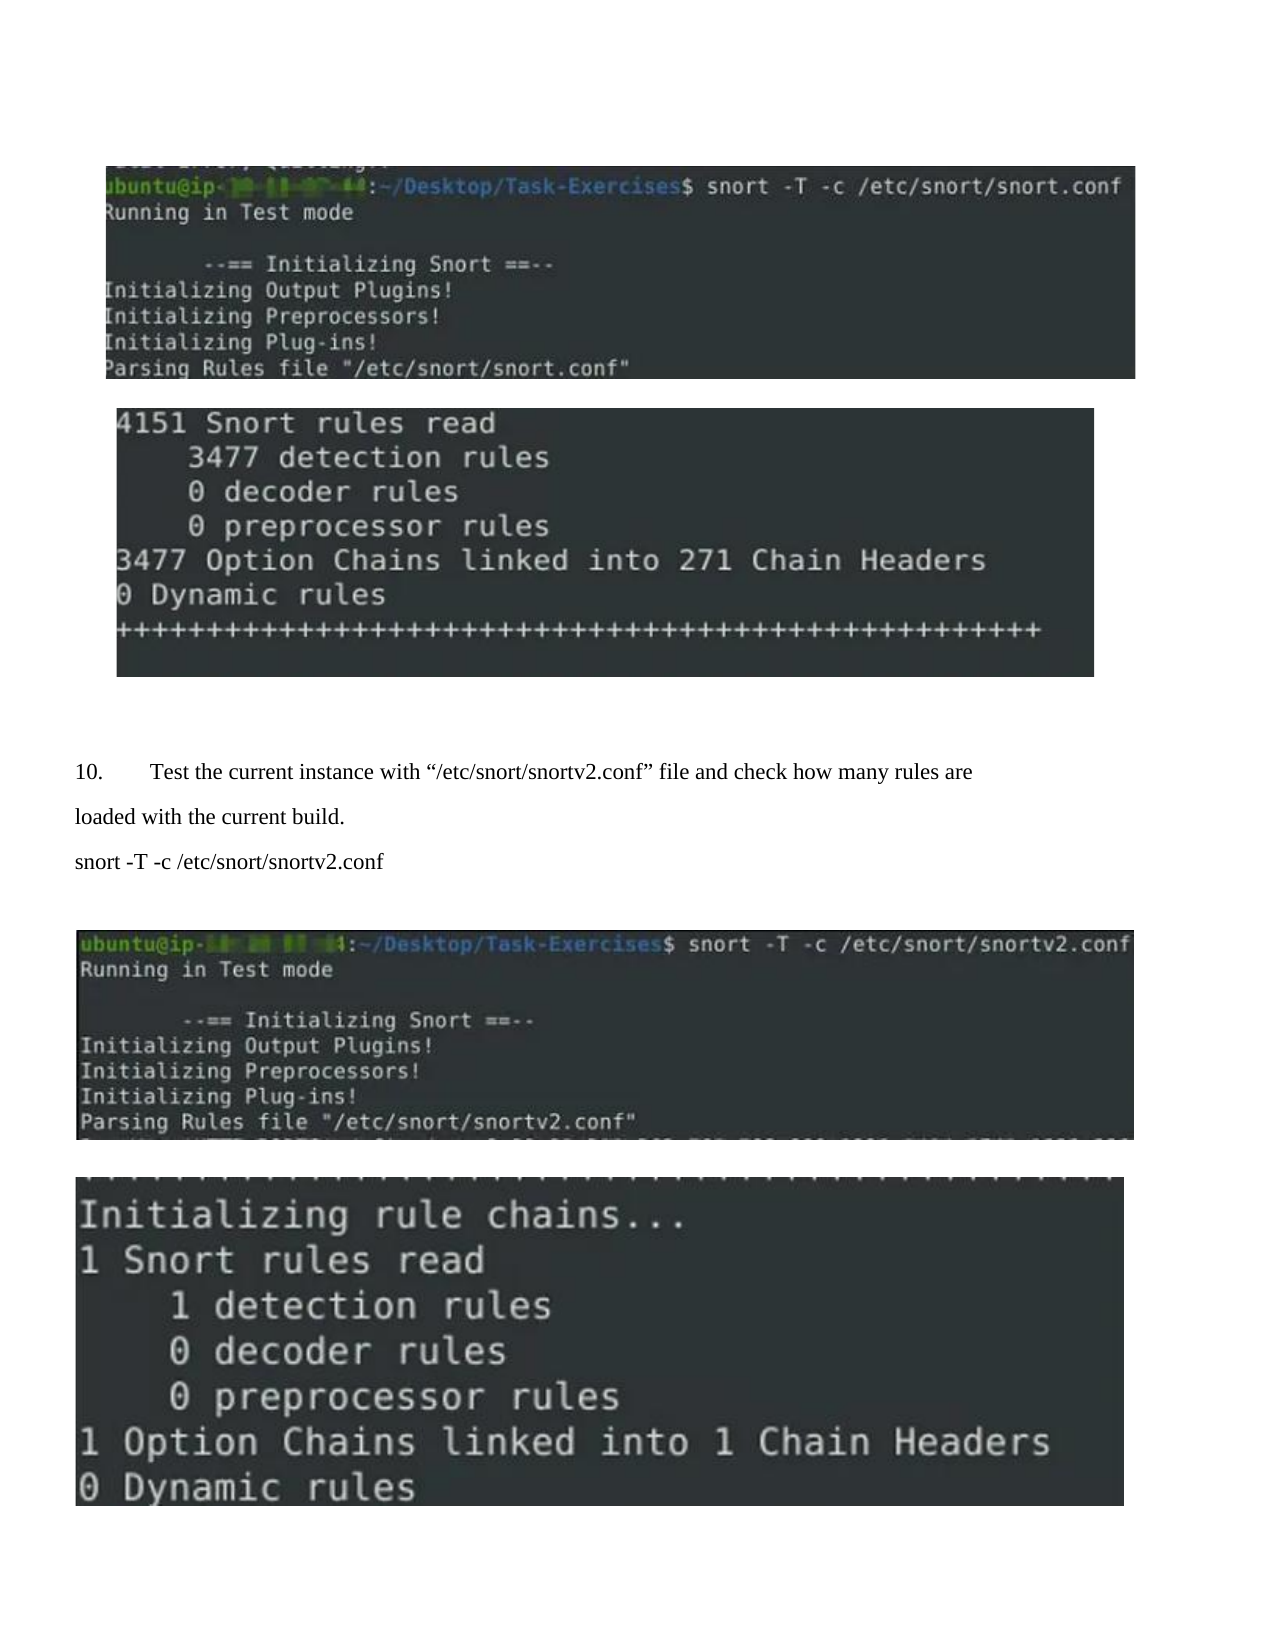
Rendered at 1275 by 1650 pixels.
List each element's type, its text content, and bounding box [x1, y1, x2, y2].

picture [116, 408, 1095, 677]
list Test the current instance with “/etc/snort/snortv2.conf” file and check how many rules are loaded with the current build. [74, 758, 1001, 830]
picture [75, 1177, 1124, 1506]
picture [105, 166, 1136, 379]
picture [76, 930, 1134, 1140]
text snort -T -c /etc/snort/snortv2.conf [74, 848, 1216, 875]
